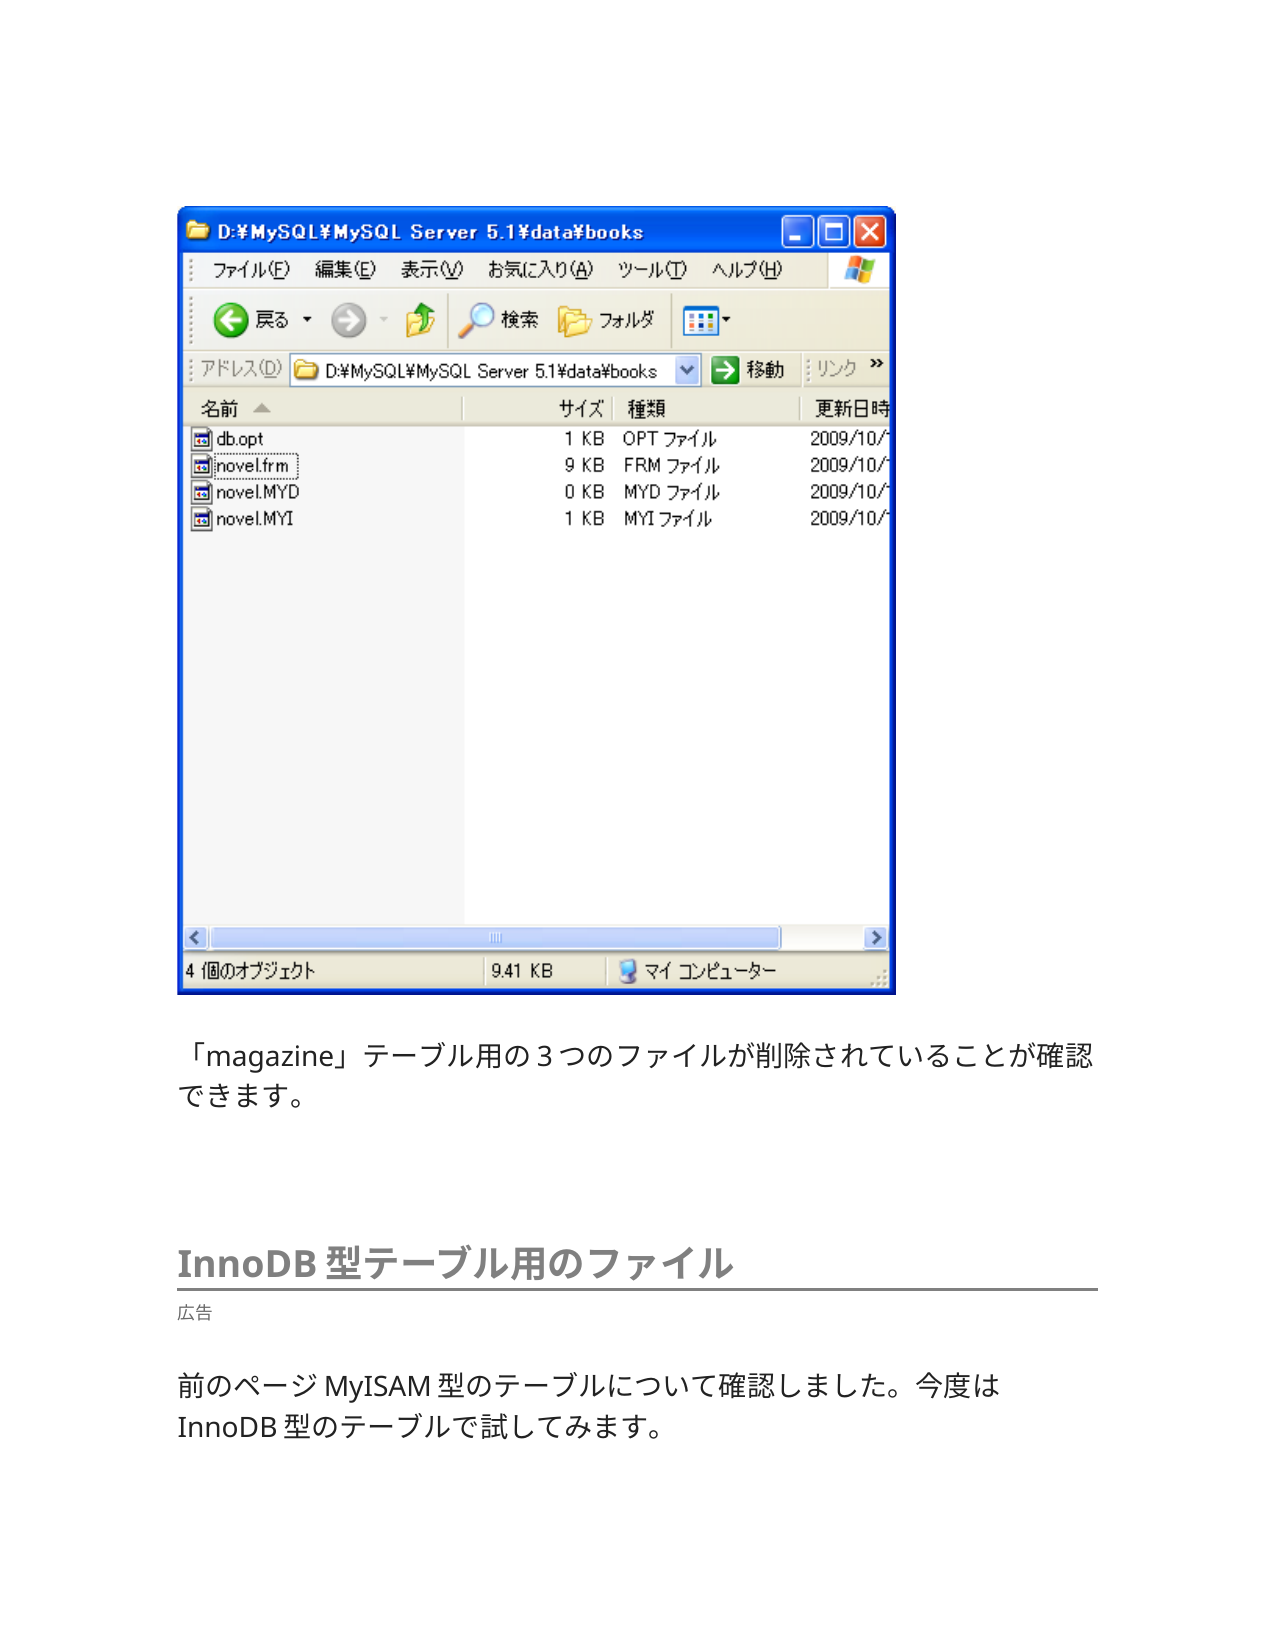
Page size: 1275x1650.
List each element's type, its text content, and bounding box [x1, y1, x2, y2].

text 広告 [177, 1299, 1098, 1325]
picture [177, 206, 896, 995]
text 「magazine」テーブル用の3つのファイルが削除されていることが確認できます。 [177, 1033, 1098, 1115]
text 前のページMyISAM型のテーブルについて確認しました。今度はInnoDB型のテーブルで試してみます。 [177, 1364, 1098, 1445]
text InnoDB型テーブル用のファイル [177, 1234, 1098, 1288]
